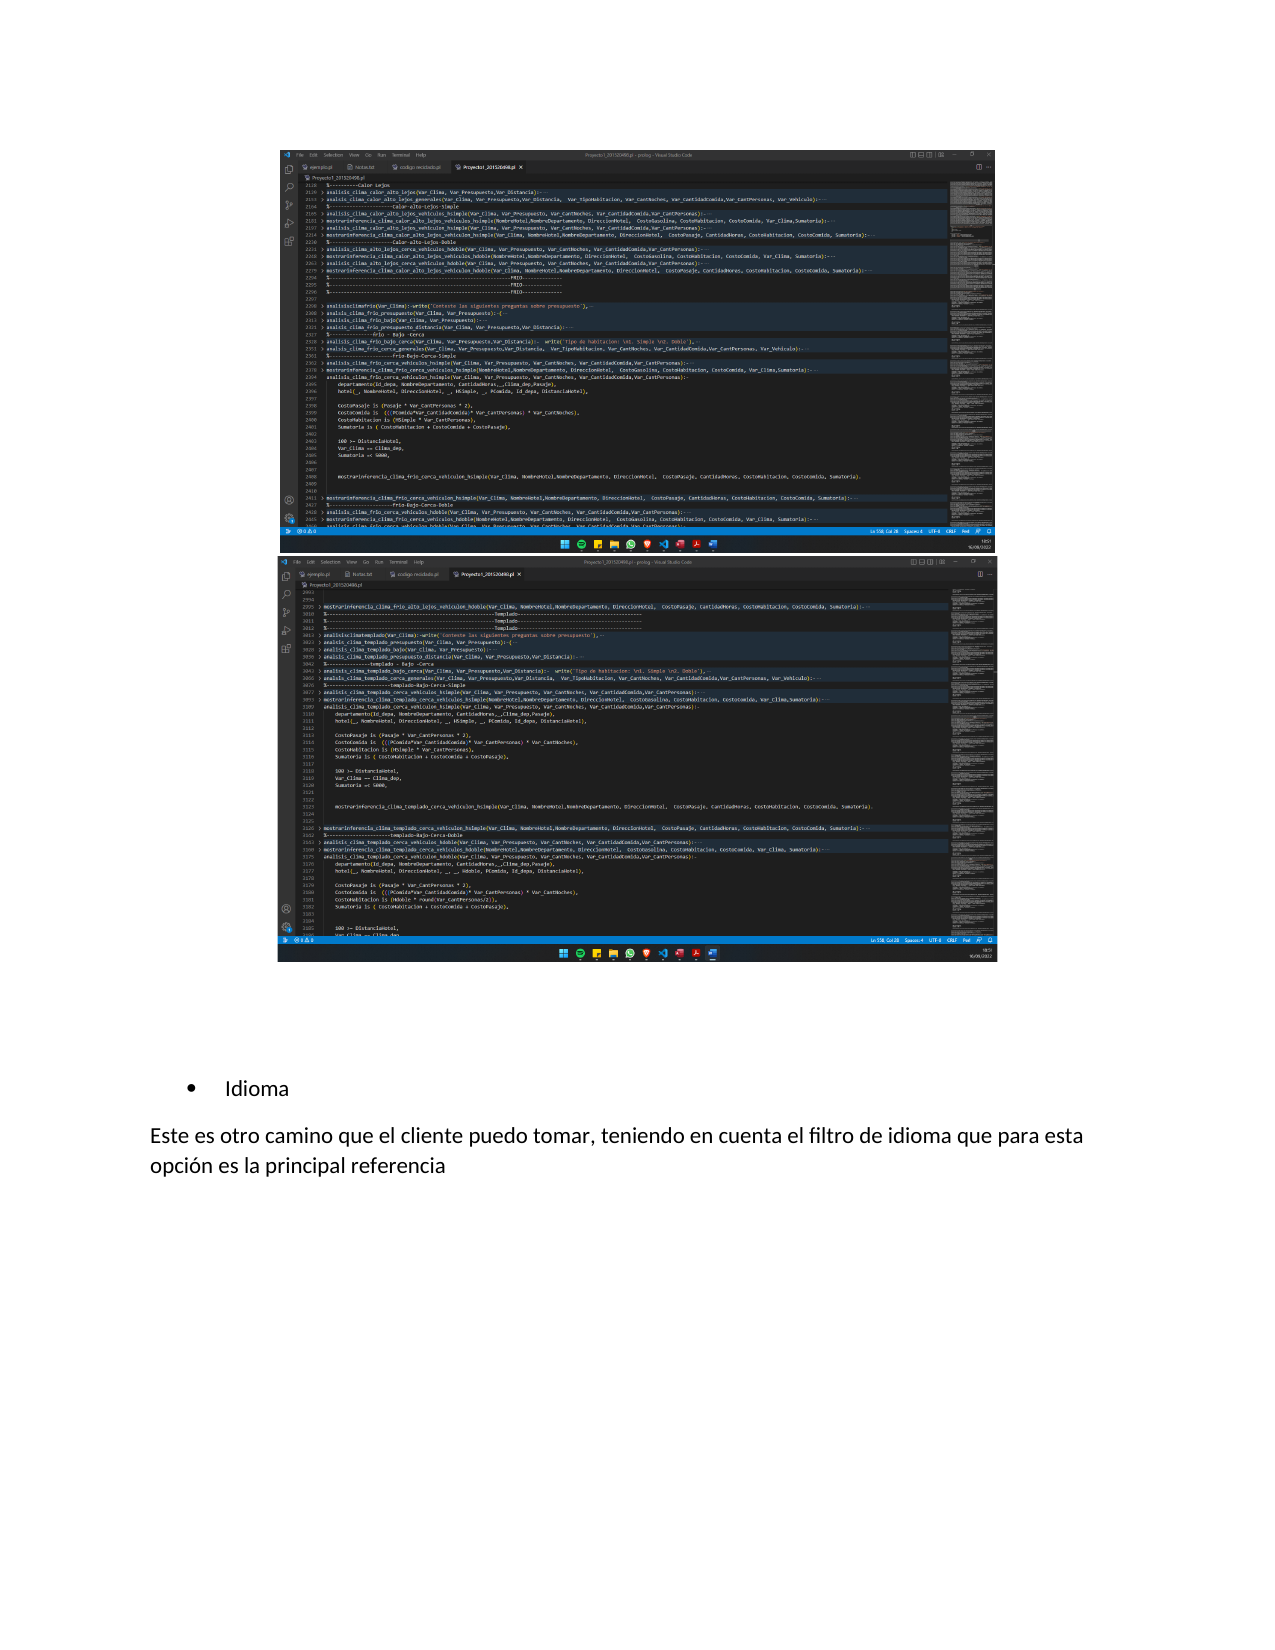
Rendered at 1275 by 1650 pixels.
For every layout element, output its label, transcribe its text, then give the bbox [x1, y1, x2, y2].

list Idioma [187, 1074, 1125, 1102]
text Este es otro camino que el cliente puedo tomar, teniendo en cuenta el filtro de idioma que para esta opción es la principal referencia [150, 1121, 1125, 1179]
picture [280, 150, 995, 553]
picture [277, 556, 998, 962]
